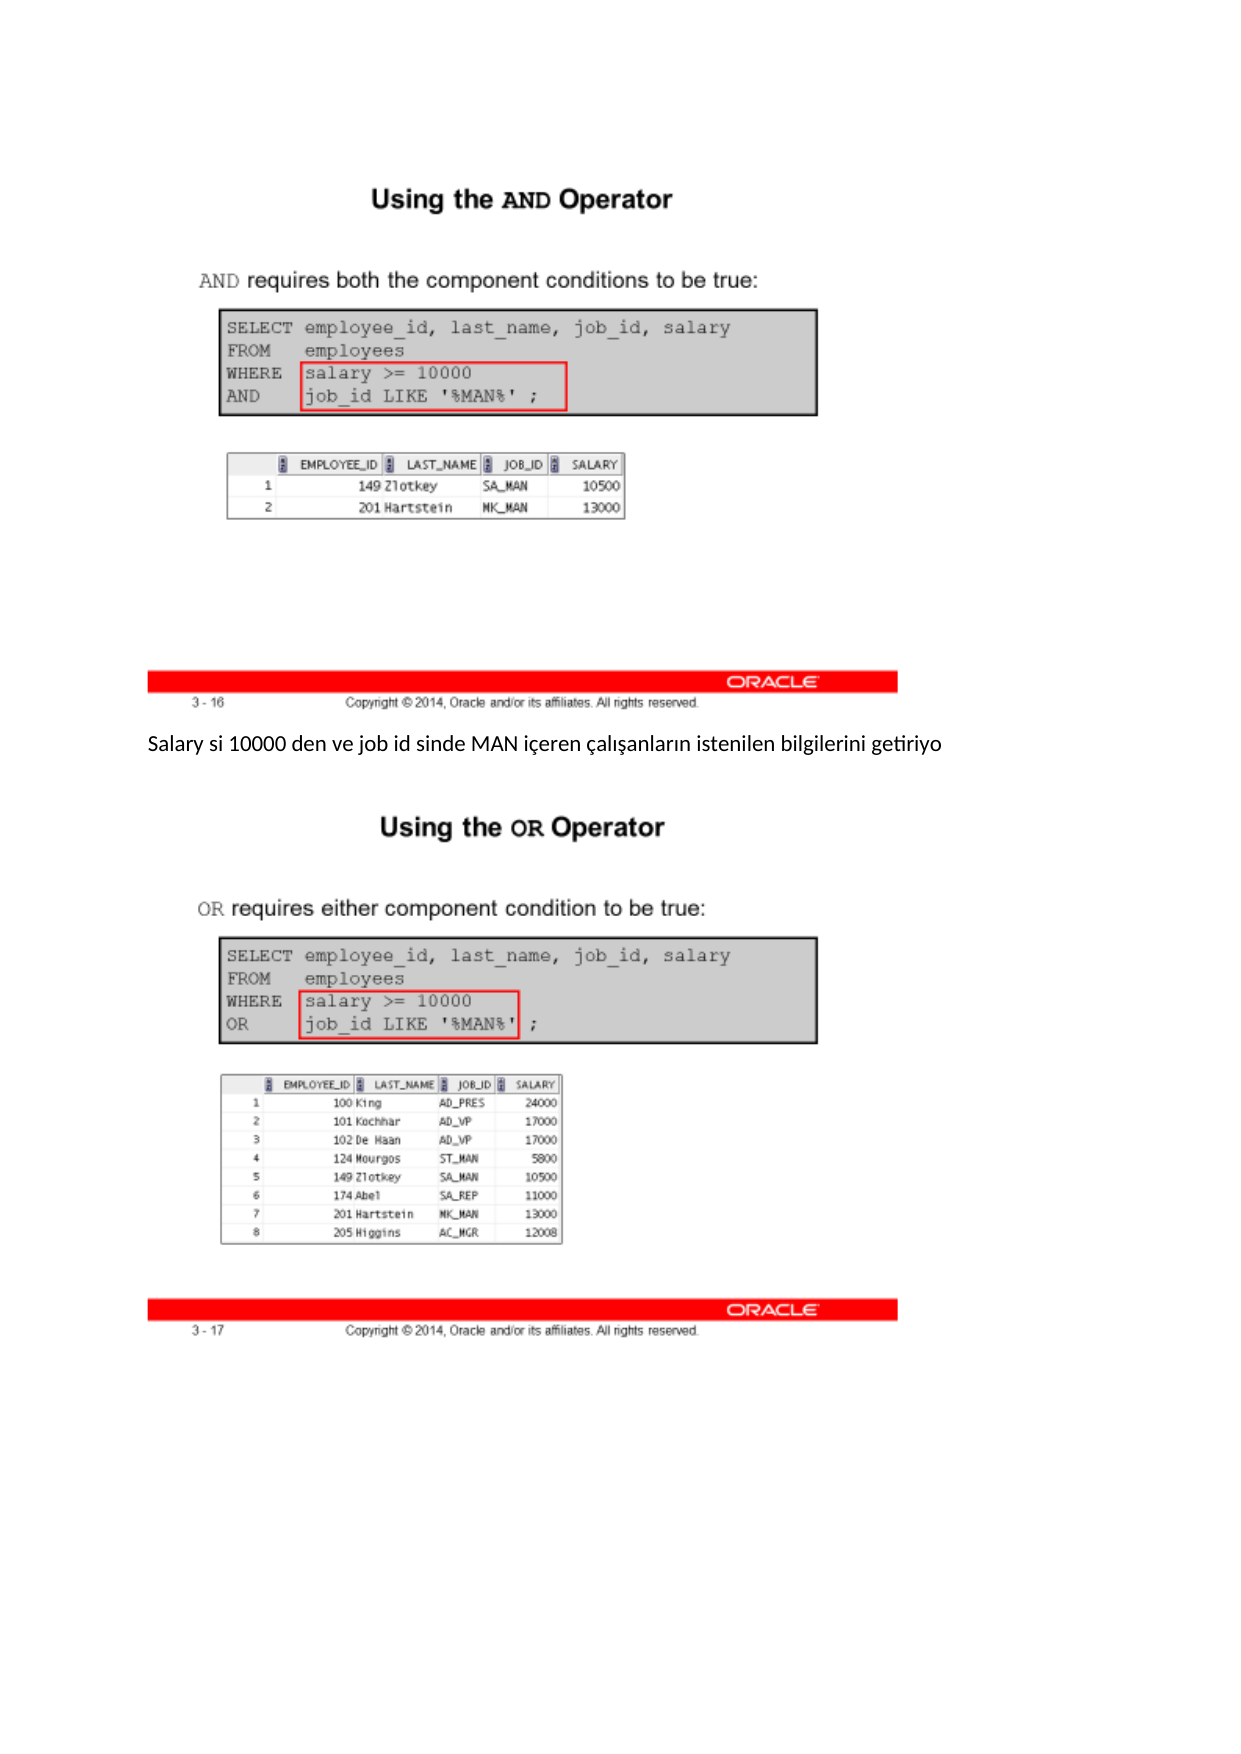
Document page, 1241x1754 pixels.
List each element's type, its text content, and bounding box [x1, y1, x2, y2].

text Salary si 10000 den ve job id sinde MAN içeren çalışanların istenilen bilgilerini getiriyo [148, 729, 1093, 757]
picture [147, 147, 898, 711]
picture [147, 776, 898, 1339]
